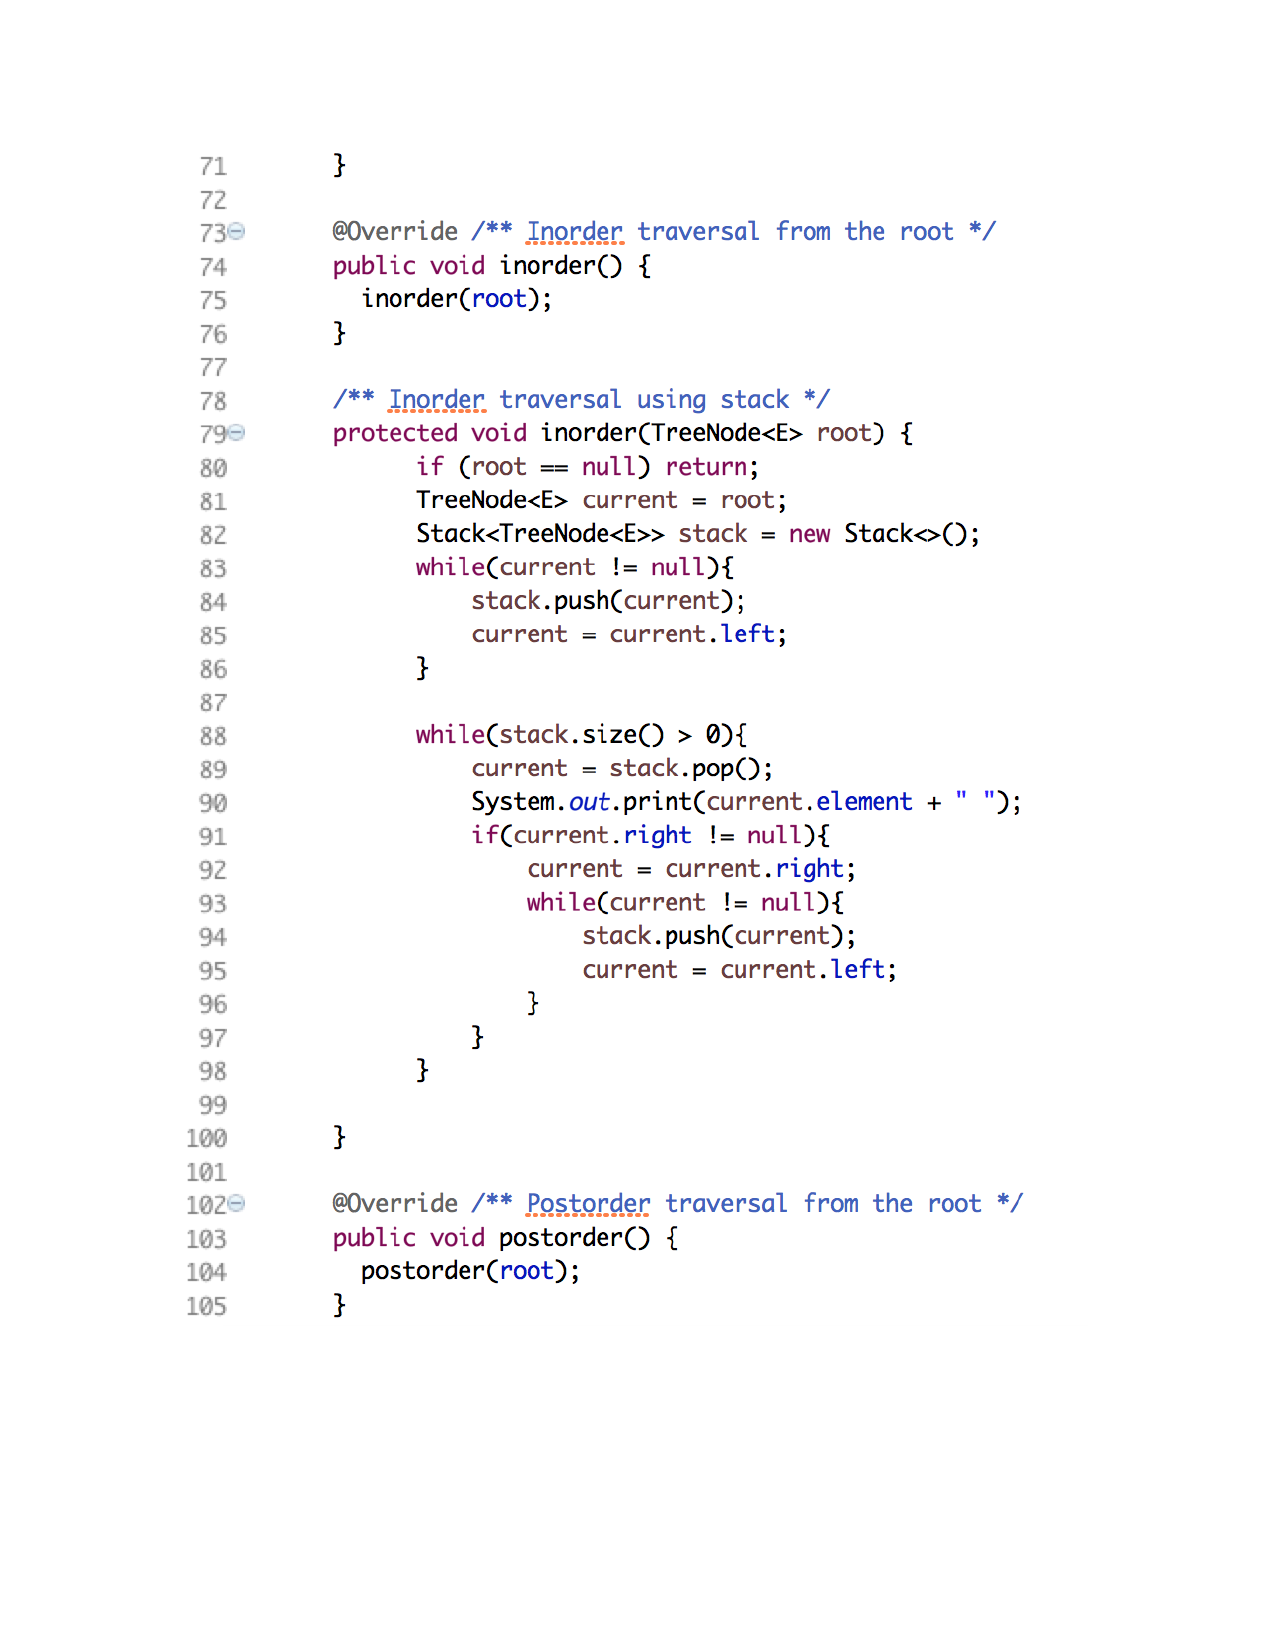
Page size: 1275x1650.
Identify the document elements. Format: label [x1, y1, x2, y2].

picture [187, 150, 1088, 1326]
